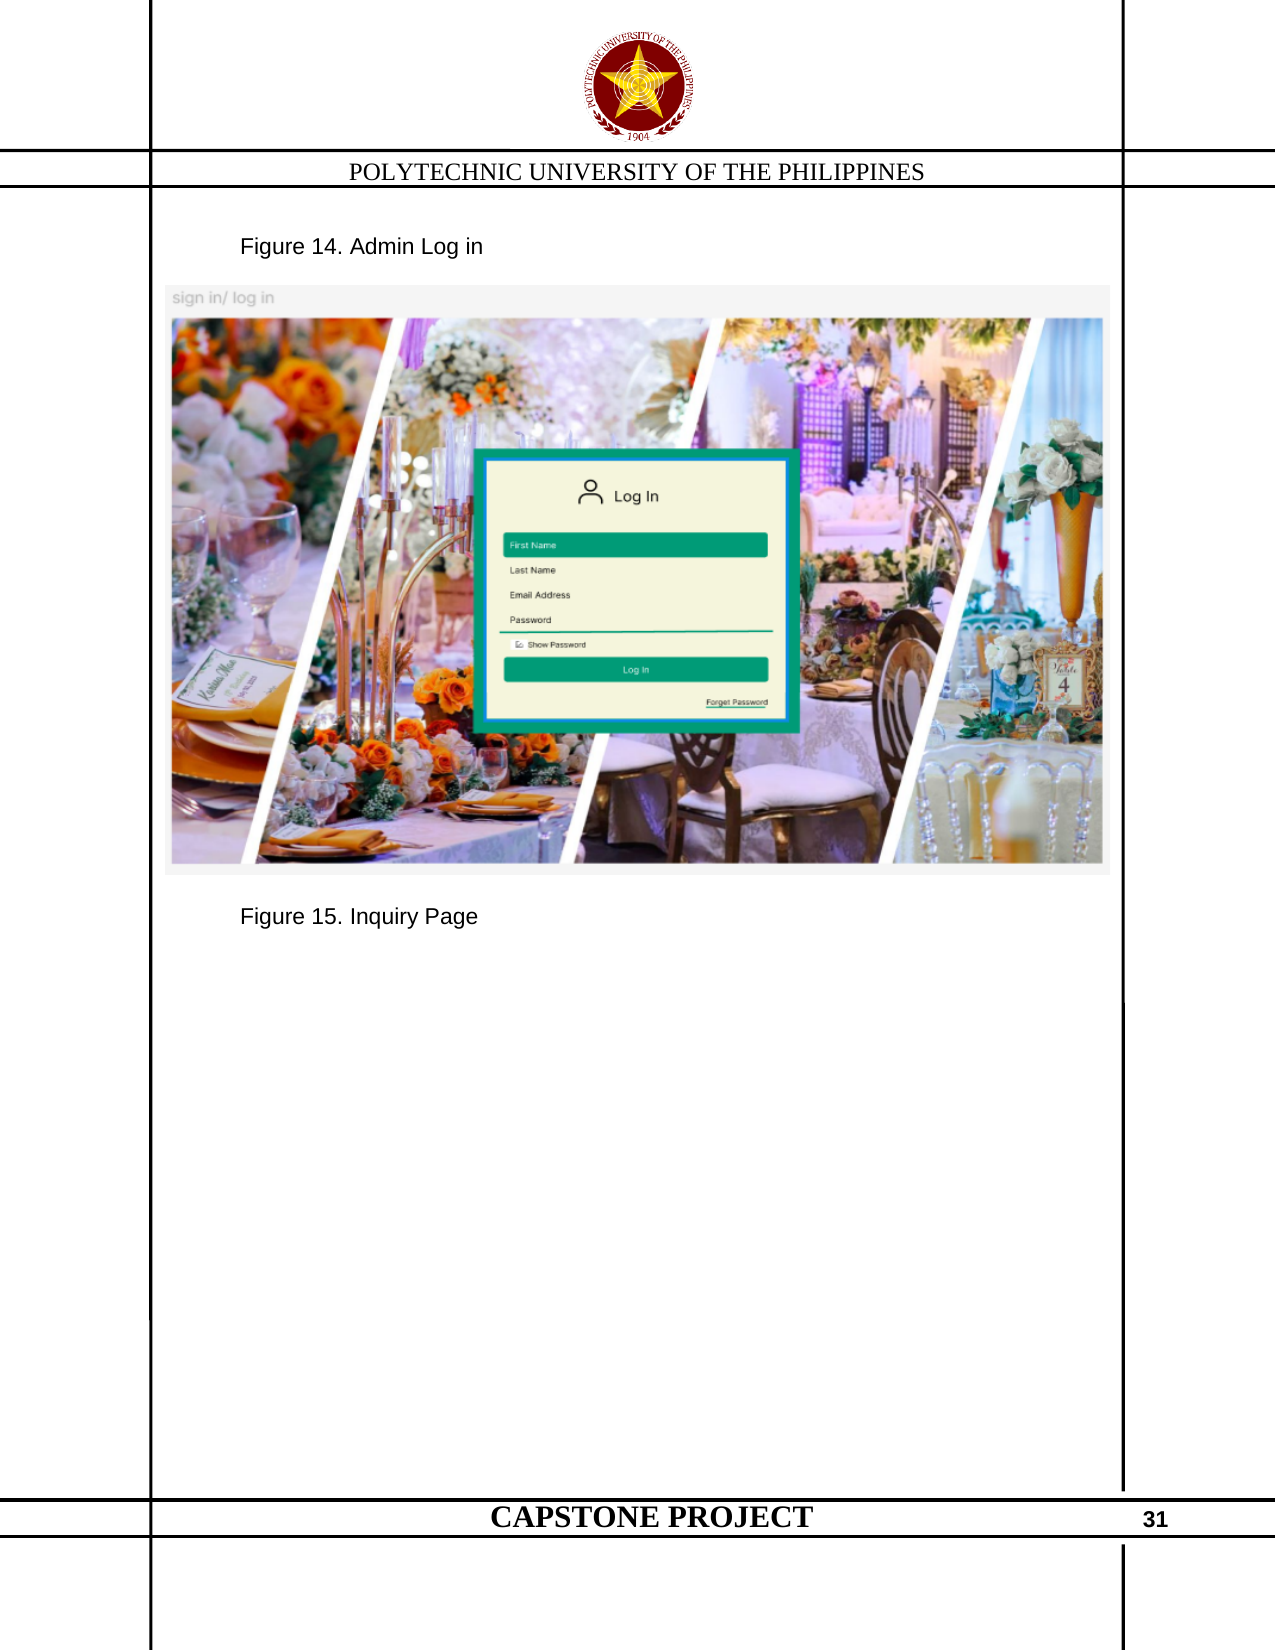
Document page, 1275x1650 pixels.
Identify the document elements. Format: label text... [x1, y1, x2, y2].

text Figure 15. Inquiry Page [165, 903, 1110, 929]
text Figure 14. Admin Log in [165, 233, 1110, 259]
picture [582, 31, 694, 142]
picture [165, 285, 1111, 875]
